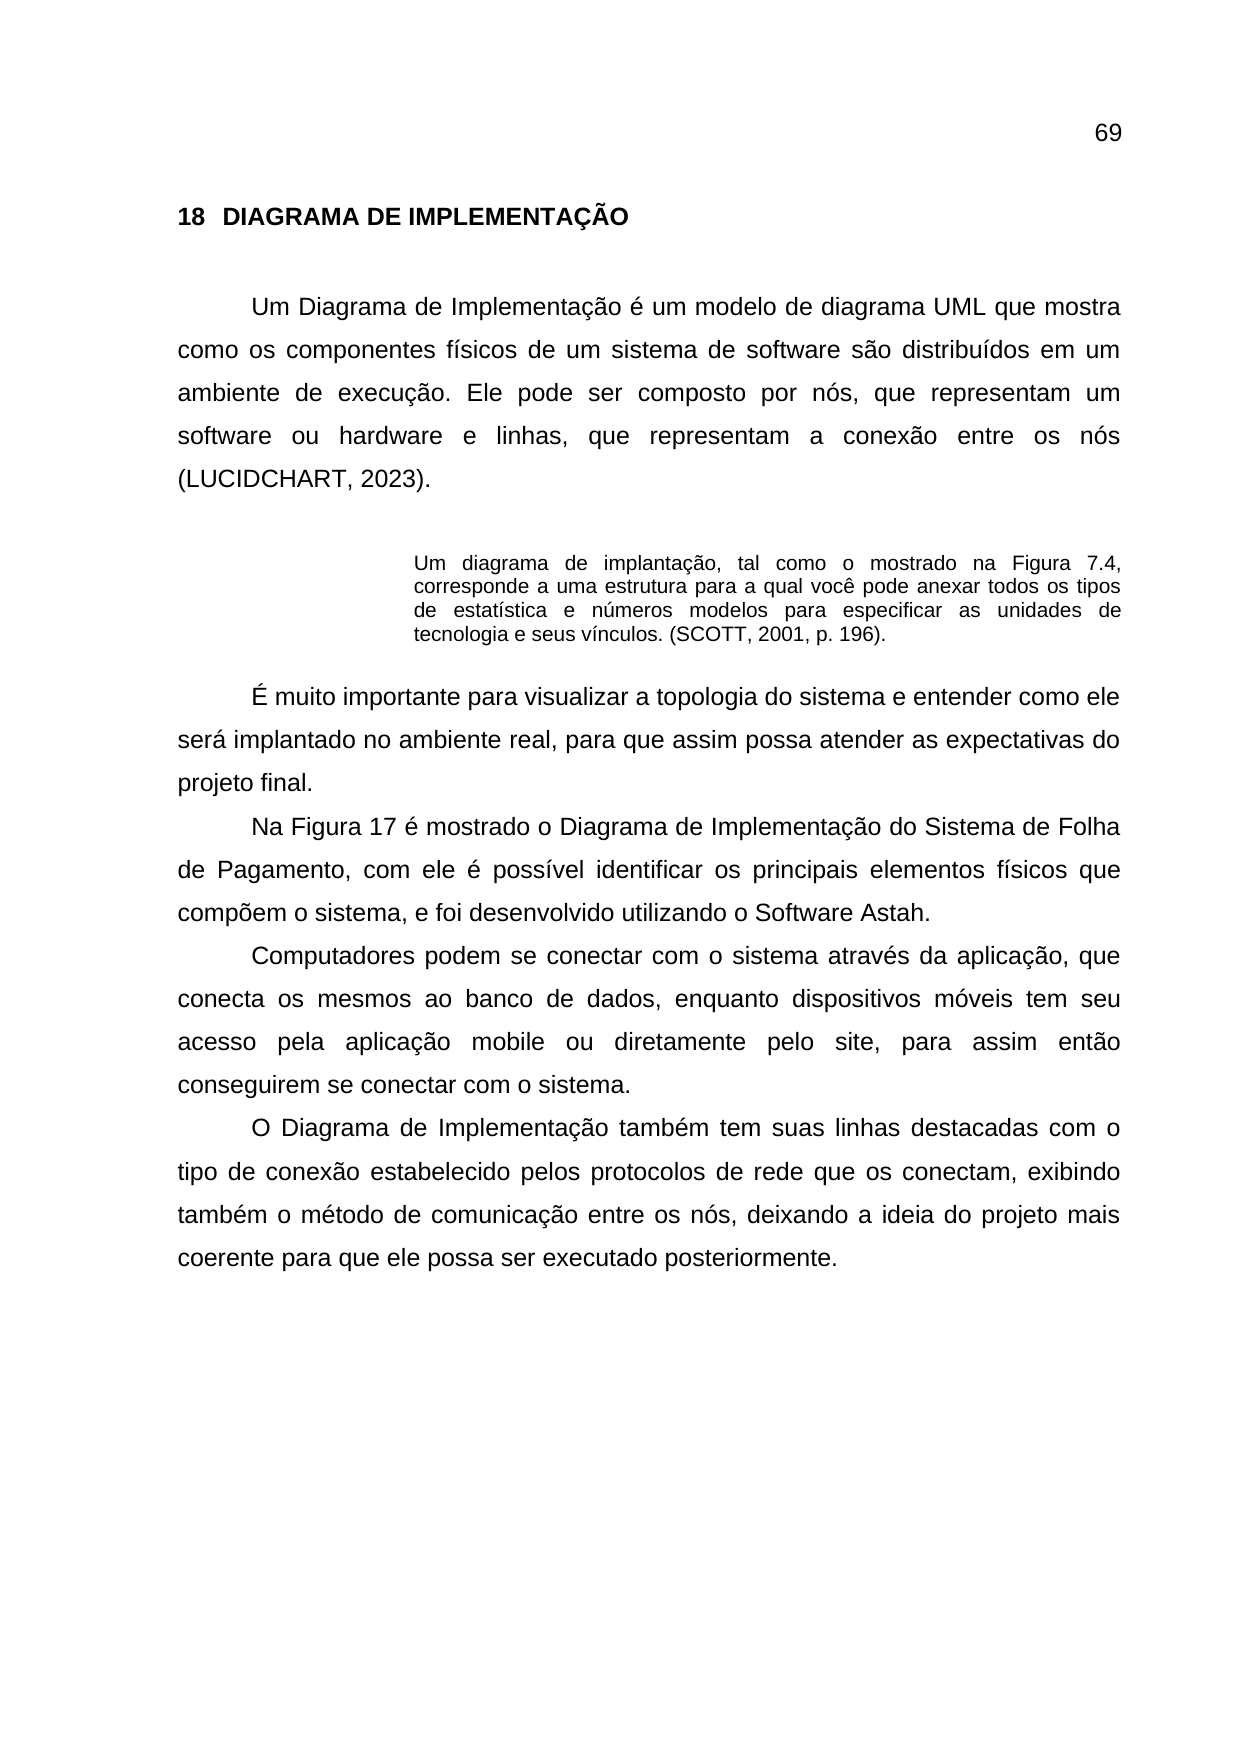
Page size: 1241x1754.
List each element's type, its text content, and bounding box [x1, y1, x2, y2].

subtitle DIAGRAMA DE IMPLEMENTAÇÃO [177, 202, 1122, 231]
text Computadores podem se conectar com o sistema através da aplicação, que conecta os mesmos ao banco de dados, enquanto dispositivos móveis tem seu acesso pela aplicação mobile ou diretamente pelo site, para assim então conseguirem se conectar com o sistema. [177, 941, 1122, 1099]
text Um Diagrama de Implementação é um modelo de diagrama UML que mostra como os componentes físicos de um sistema de software são distribuídos em um ambiente de execução. Ele pode ser composto por nós, que representam um software ou hardware e linhas, que representam a conexão entre os nós (LUCIDCHART, 2023). [177, 292, 1122, 493]
text Na Figura 17 é mostrado o Diagrama de Implementação do Sistema de Folha de Pagamento, com ele é possível identificar os principais elementos físicos que compõem o sistema, e foi desenvolvido utilizando o Software Astah. [177, 811, 1122, 926]
text Um diagrama de implantação, tal como o mostrado na Figura 7.4, corresponde a uma estrutura para a qual você pode anexar todos os tipos de estatística e números modelos para especificar as unidades de tecnologia e seus vínculos. (SCOTT, 2001, p. 196). [413, 550, 1122, 646]
text O Diagrama de Implementação também tem suas linhas destacadas com o tipo de conexão estabelecido pelos protocolos de rede que os conectam, exibindo também o método de comunicação entre os nós, deixando a ideia do projeto mais coerente para que ele possa ser executado posteriormente. [177, 1113, 1122, 1271]
text É muito importante para visualizar a topologia do sistema e entender como ele será implantado no ambiente real, para que assim possa atender as expectativas do projeto final. [177, 682, 1122, 797]
